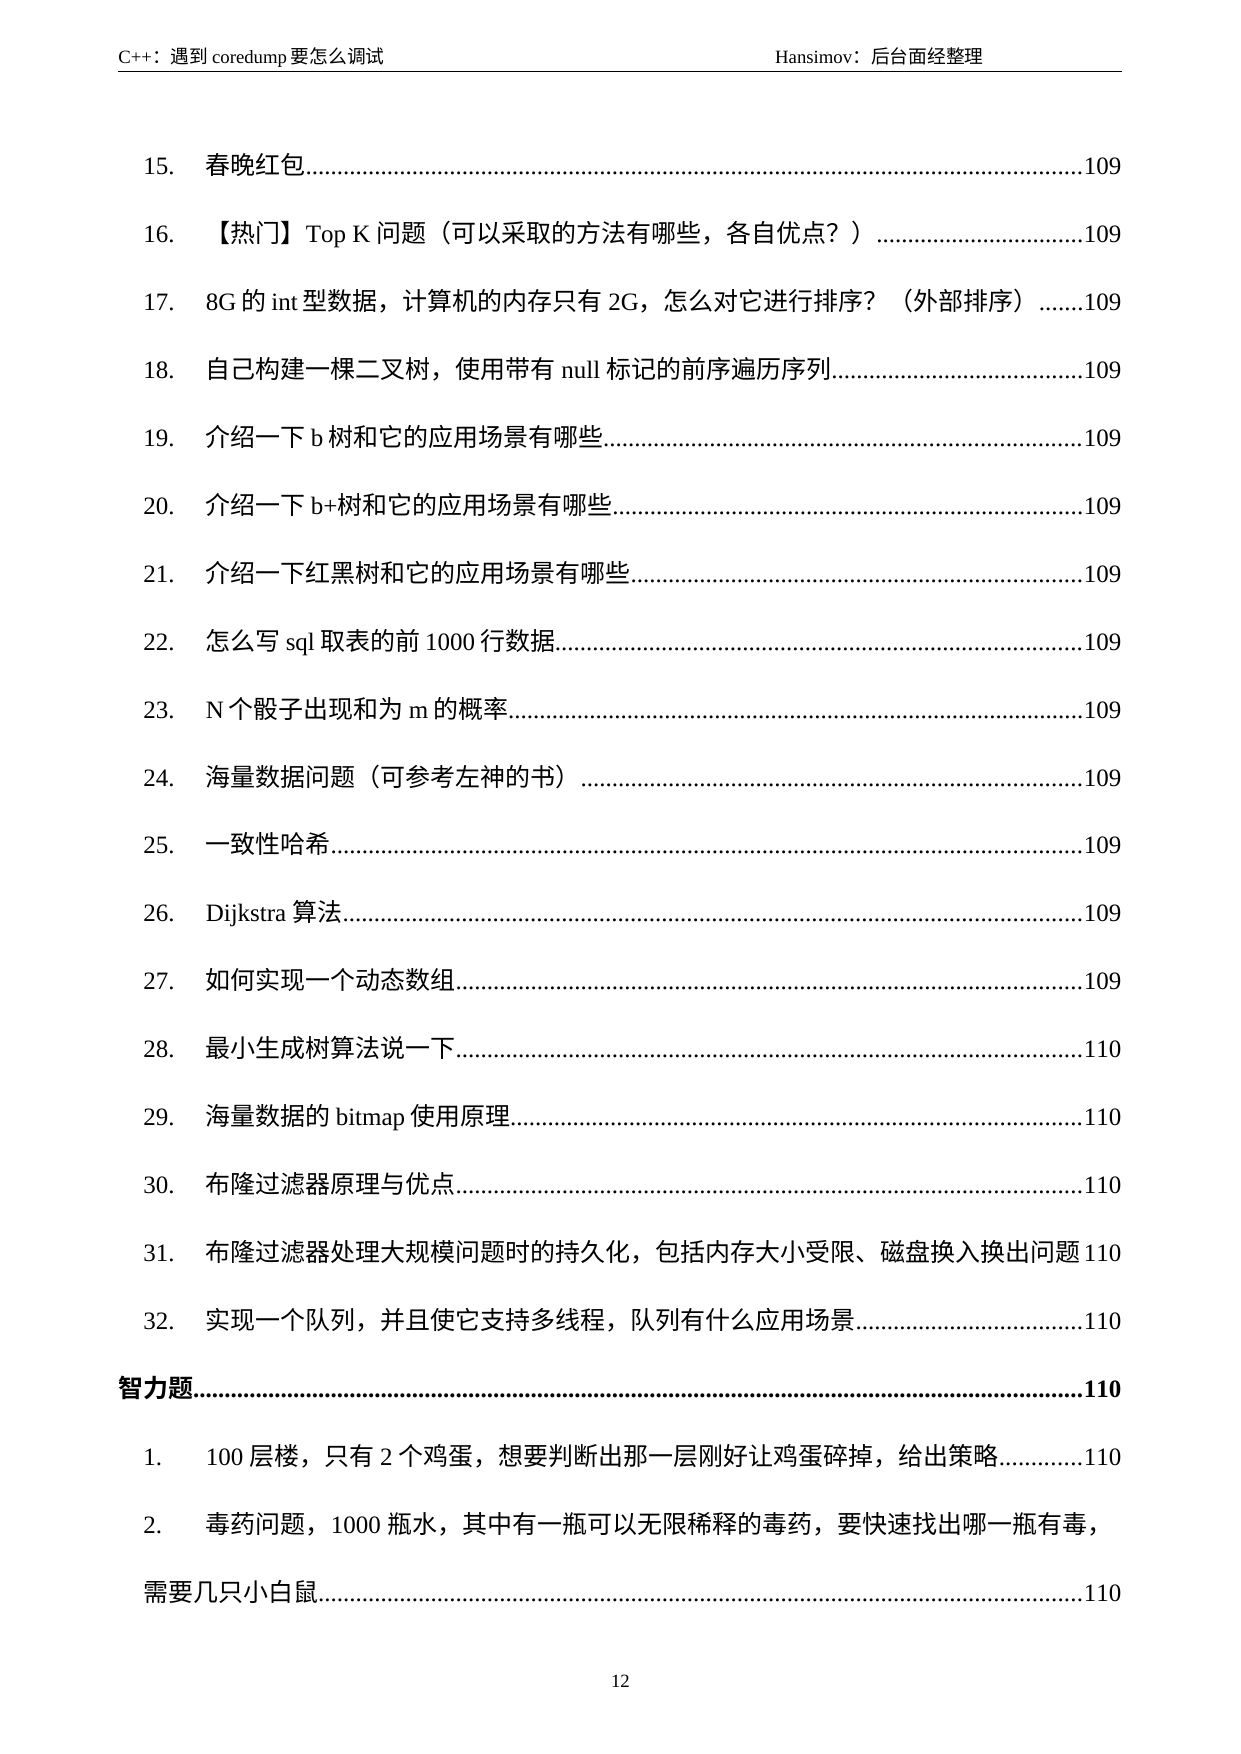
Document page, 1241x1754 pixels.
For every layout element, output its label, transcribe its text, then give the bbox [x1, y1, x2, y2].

text 21. 介绍一下红黑树和它的应用场景有哪些 109 [143, 537, 1122, 605]
text 1. 100 层楼，只有 2 个鸡蛋，想要判断出那一层刚好让鸡蛋碎掉，给出策略 110 [143, 1420, 1122, 1488]
text 15. 春晚红包 109 [143, 130, 1122, 198]
text 25. 一致性哈希 109 [143, 809, 1122, 877]
text 30. 布隆过滤器原理与优点 110 [143, 1149, 1122, 1217]
text 31. 布隆过滤器处理大规模问题时的持久化，包括内存大小受限、磁盘换入换出问题 110 [143, 1217, 1122, 1284]
text 20. 介绍一下b+树和它的应用场景有哪些 109 [143, 469, 1122, 537]
text 22. 怎么写sql取表的前1000行数据 109 [143, 605, 1122, 673]
text 2. 毒药问题，1000 瓶水，其中有一瓶可以无限稀释的毒药，要快速找出哪一瓶有毒，需要几只小白鼠 110 [143, 1488, 1122, 1624]
text 27. 如何实现一个动态数组 109 [143, 945, 1122, 1013]
text 16. 【热门】Top K 问题（可以采取的方法有哪些，各自优点？） 109 [143, 198, 1122, 266]
text 28. 最小生成树算法说一下 110 [143, 1013, 1122, 1081]
text 29. 海量数据的bitmap使用原理 110 [143, 1081, 1122, 1149]
text 32. 实现一个队列，并且使它支持多线程，队列有什么应用场景 110 [143, 1284, 1122, 1352]
text 23. N个骰子出现和为m的概率 109 [143, 673, 1122, 741]
text 19. 介绍一下b树和它的应用场景有哪些 109 [143, 402, 1122, 469]
text 26. Dijkstra 算法 109 [143, 877, 1122, 945]
text 17. 8G的int型数据，计算机的内存只有 2G，怎么对它进行排序？（外部排序） 109 [143, 266, 1122, 334]
text 18. 自己构建一棵二叉树，使用带有 null 标记的前序遍历序列 109 [143, 334, 1122, 402]
text 智力题 110 [118, 1352, 1122, 1420]
text 24. 海量数据问题（可参考左神的书） 109 [143, 741, 1122, 809]
